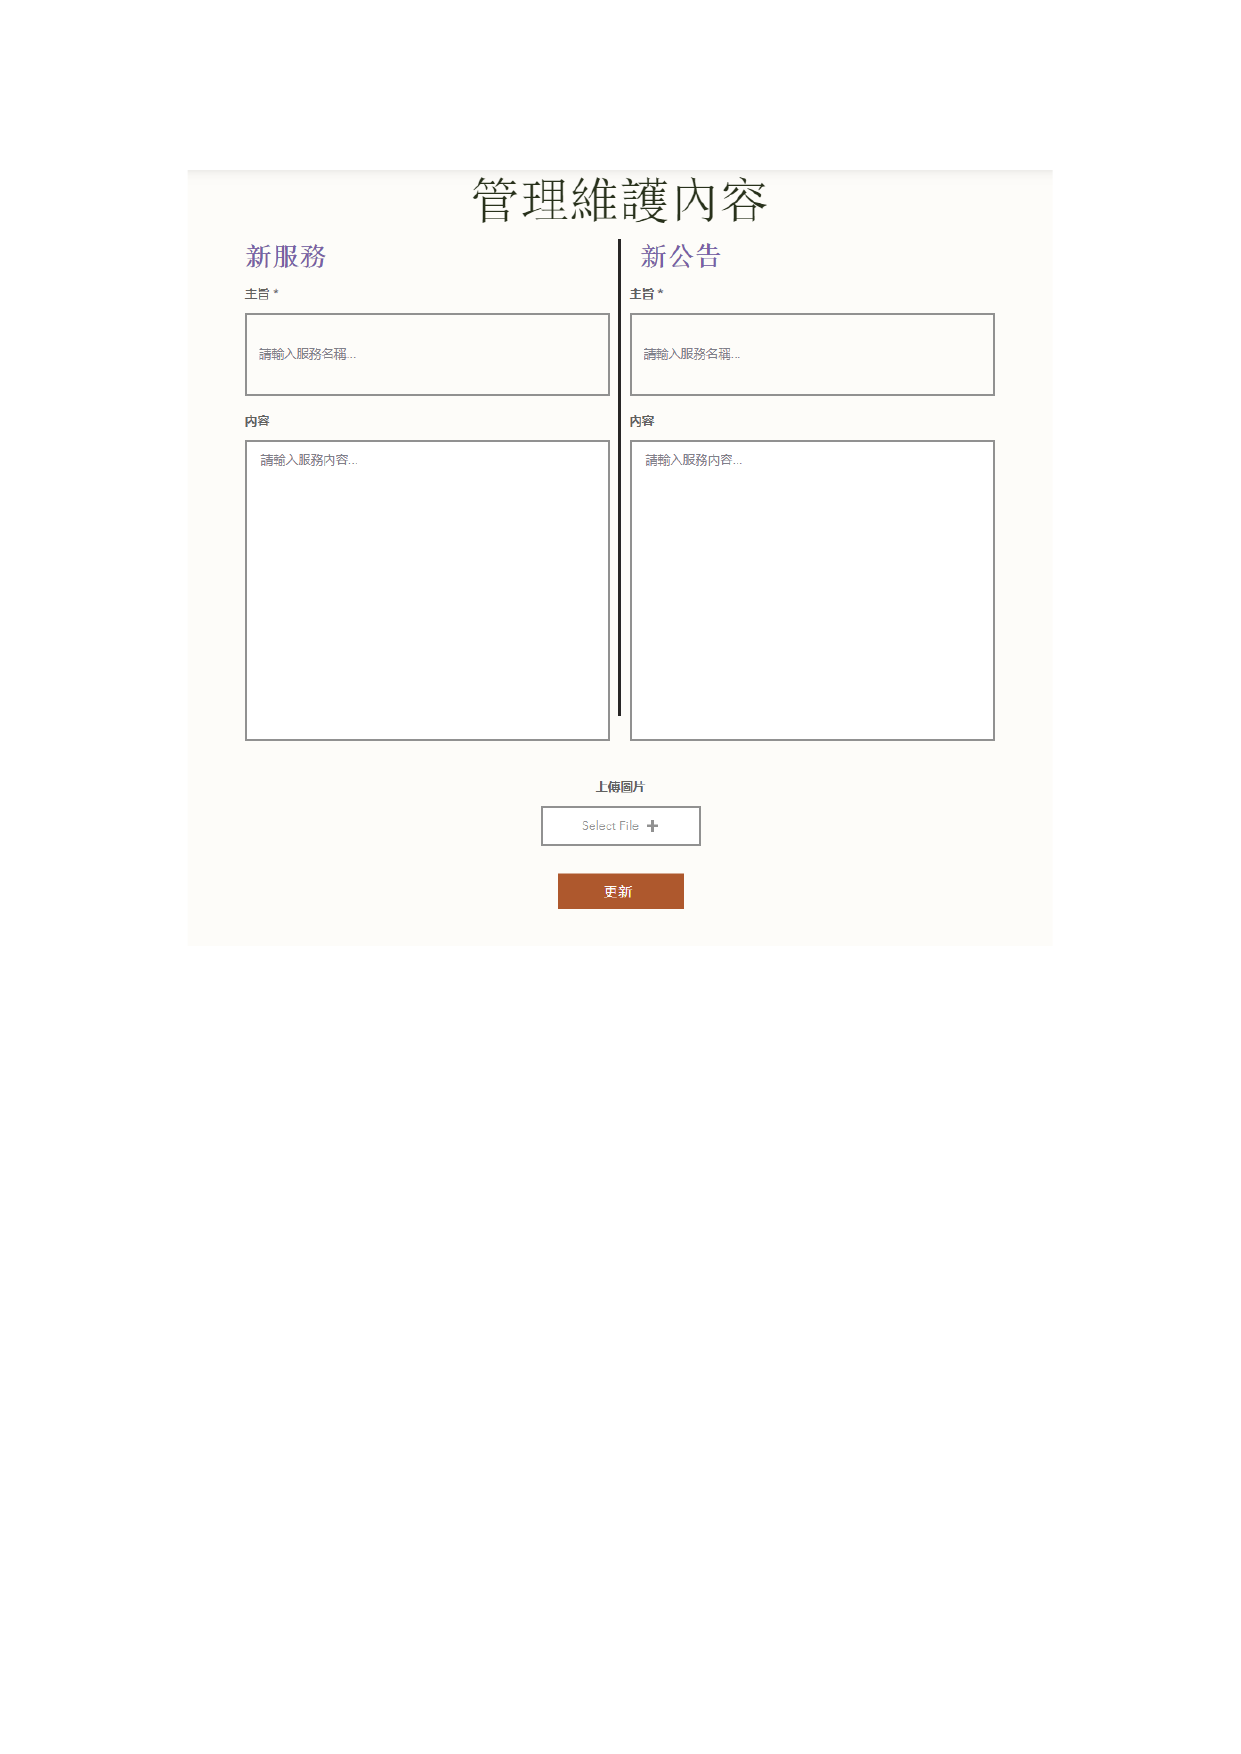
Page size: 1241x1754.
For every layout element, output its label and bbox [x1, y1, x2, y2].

picture [187, 170, 1053, 946]
